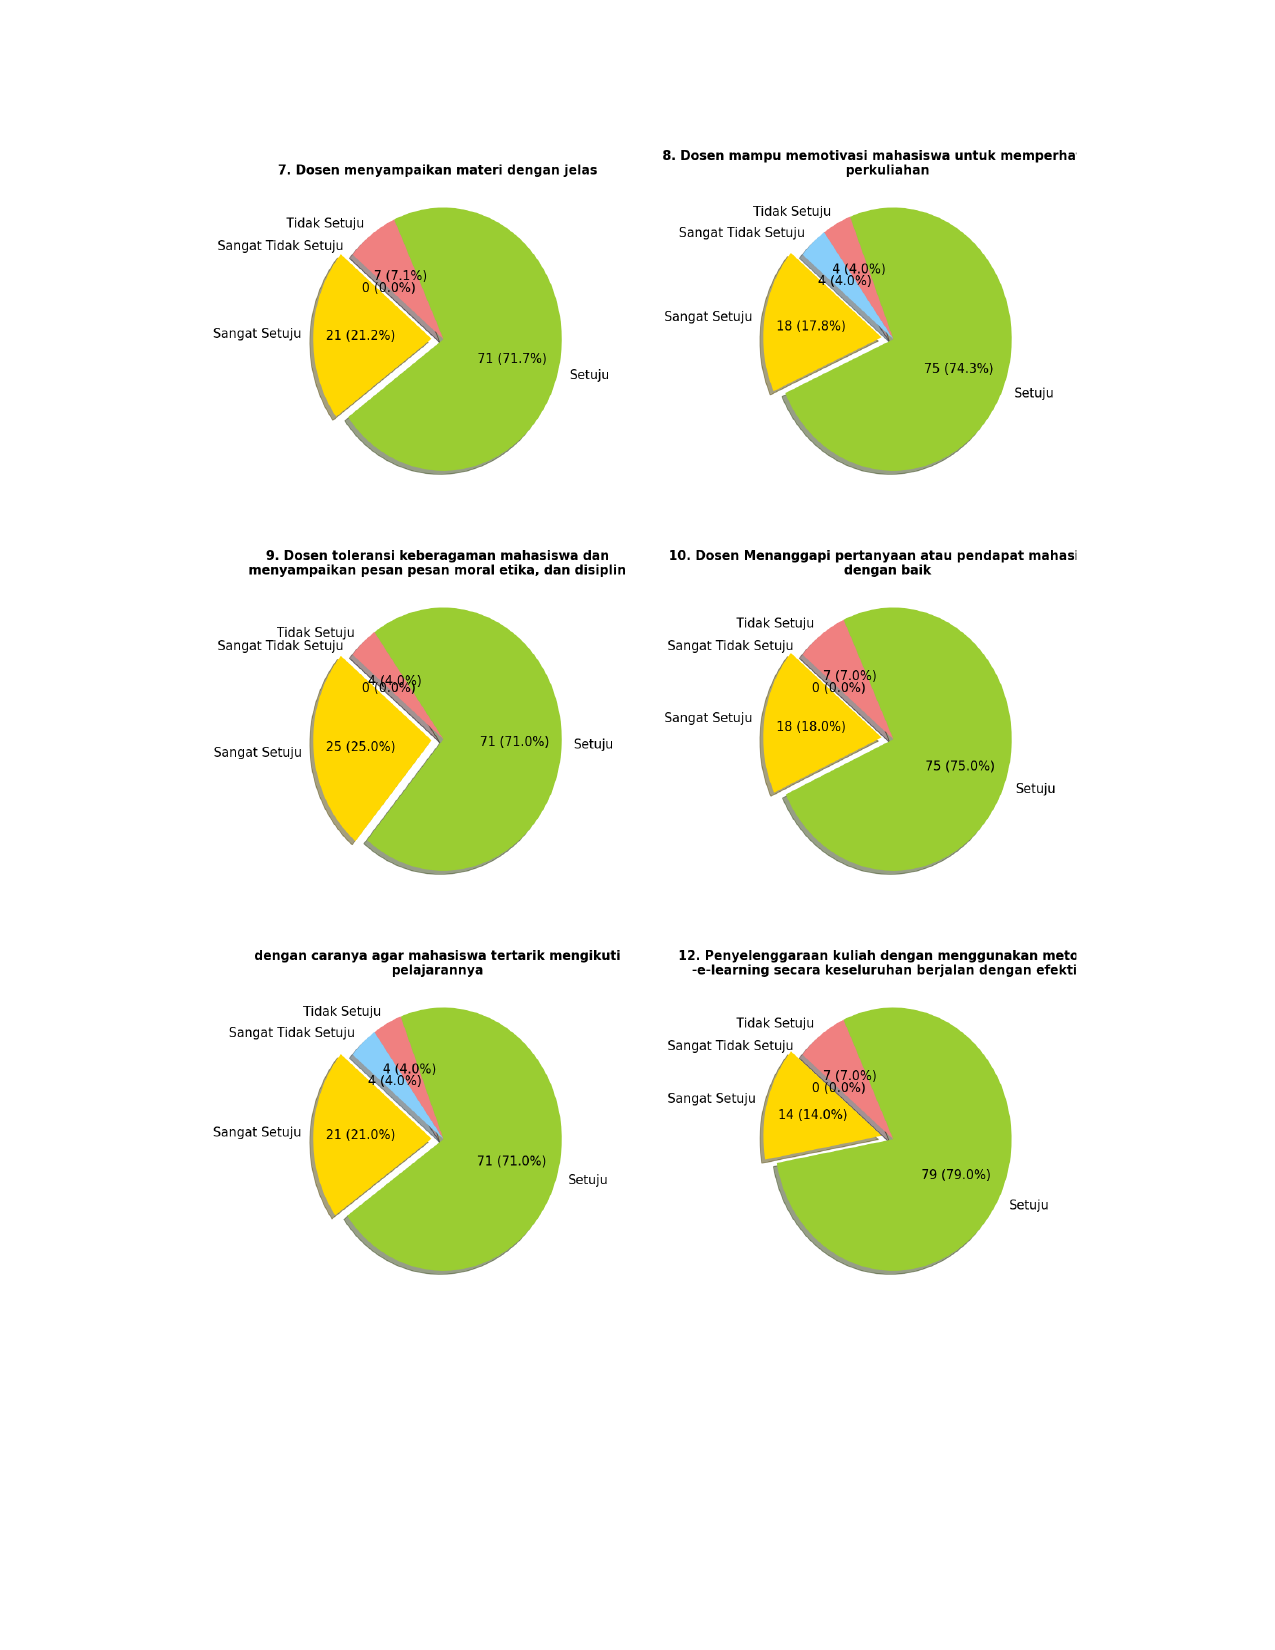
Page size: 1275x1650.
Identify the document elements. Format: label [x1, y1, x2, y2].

picture [656, 549, 1077, 925]
table_cell [626, 949, 1076, 1349]
picture [656, 949, 1077, 1325]
table_header [626, 150, 1076, 550]
picture [206, 549, 627, 925]
table_cell [626, 550, 1076, 949]
picture [206, 150, 627, 525]
table_cell [176, 550, 626, 949]
table_cell [176, 949, 626, 1349]
picture [656, 150, 1077, 525]
table_header [176, 150, 626, 550]
picture [206, 949, 627, 1325]
